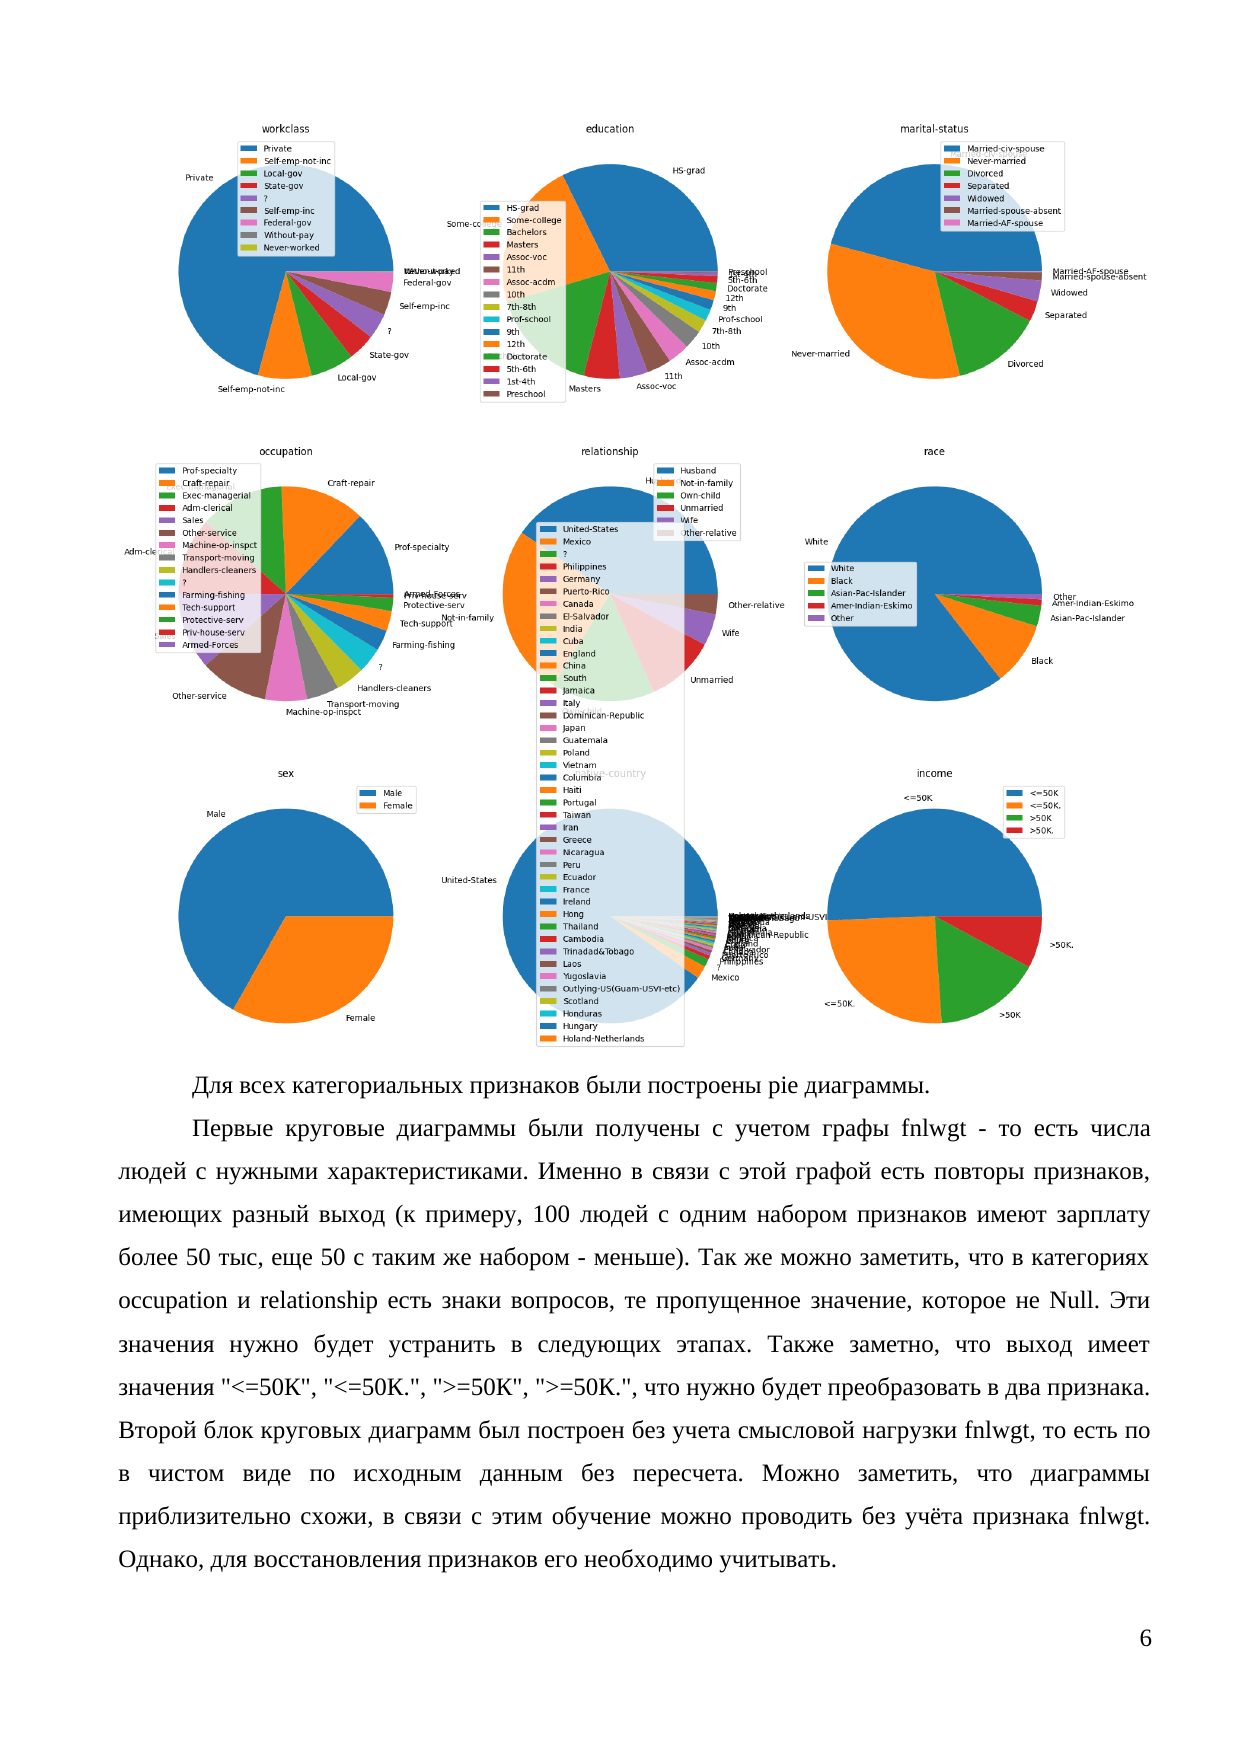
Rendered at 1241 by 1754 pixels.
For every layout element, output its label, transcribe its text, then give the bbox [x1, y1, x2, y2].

text Второй блок круговых диаграмм был построен без учета смысловой нагрузки fnlwgt, то есть по в чистом виде по исходным данным без пересчета. Можно заметить, что диаграммы приблизительно схожи, в связи с этим обучение можно проводить без учёта признака fnlwgt. Однако, для восстановления признаков его необходимо учитывать. [118, 1415, 1152, 1573]
text Первые круговые диаграммы были получены с учетом графы fnlwgt - то есть числа людей с нужными характеристиками. Именно в связи с этой графой есть повторы признаков, имеющих разный выход (к примеру, 100 людей с одним набором признаков имеют зарплату более 50 тыс, еще 50 с таким же набором - меньше). Так же можно заметить, что в категориях occupation и relationship есть знаки вопросов, те пропущенное значение, которое не Null. Эти значения нужно будет устранить в следующих этапах. Также заметно, что выход имеет значения "<=50К", "<=50К.", ">=50К", ">=50К.", что нужно будет преобразовать в два признака. [118, 1113, 1152, 1401]
text Для всех категориальных признаков были построены pie диаграммы. [118, 1070, 1152, 1099]
picture [118, 118, 1152, 1056]
